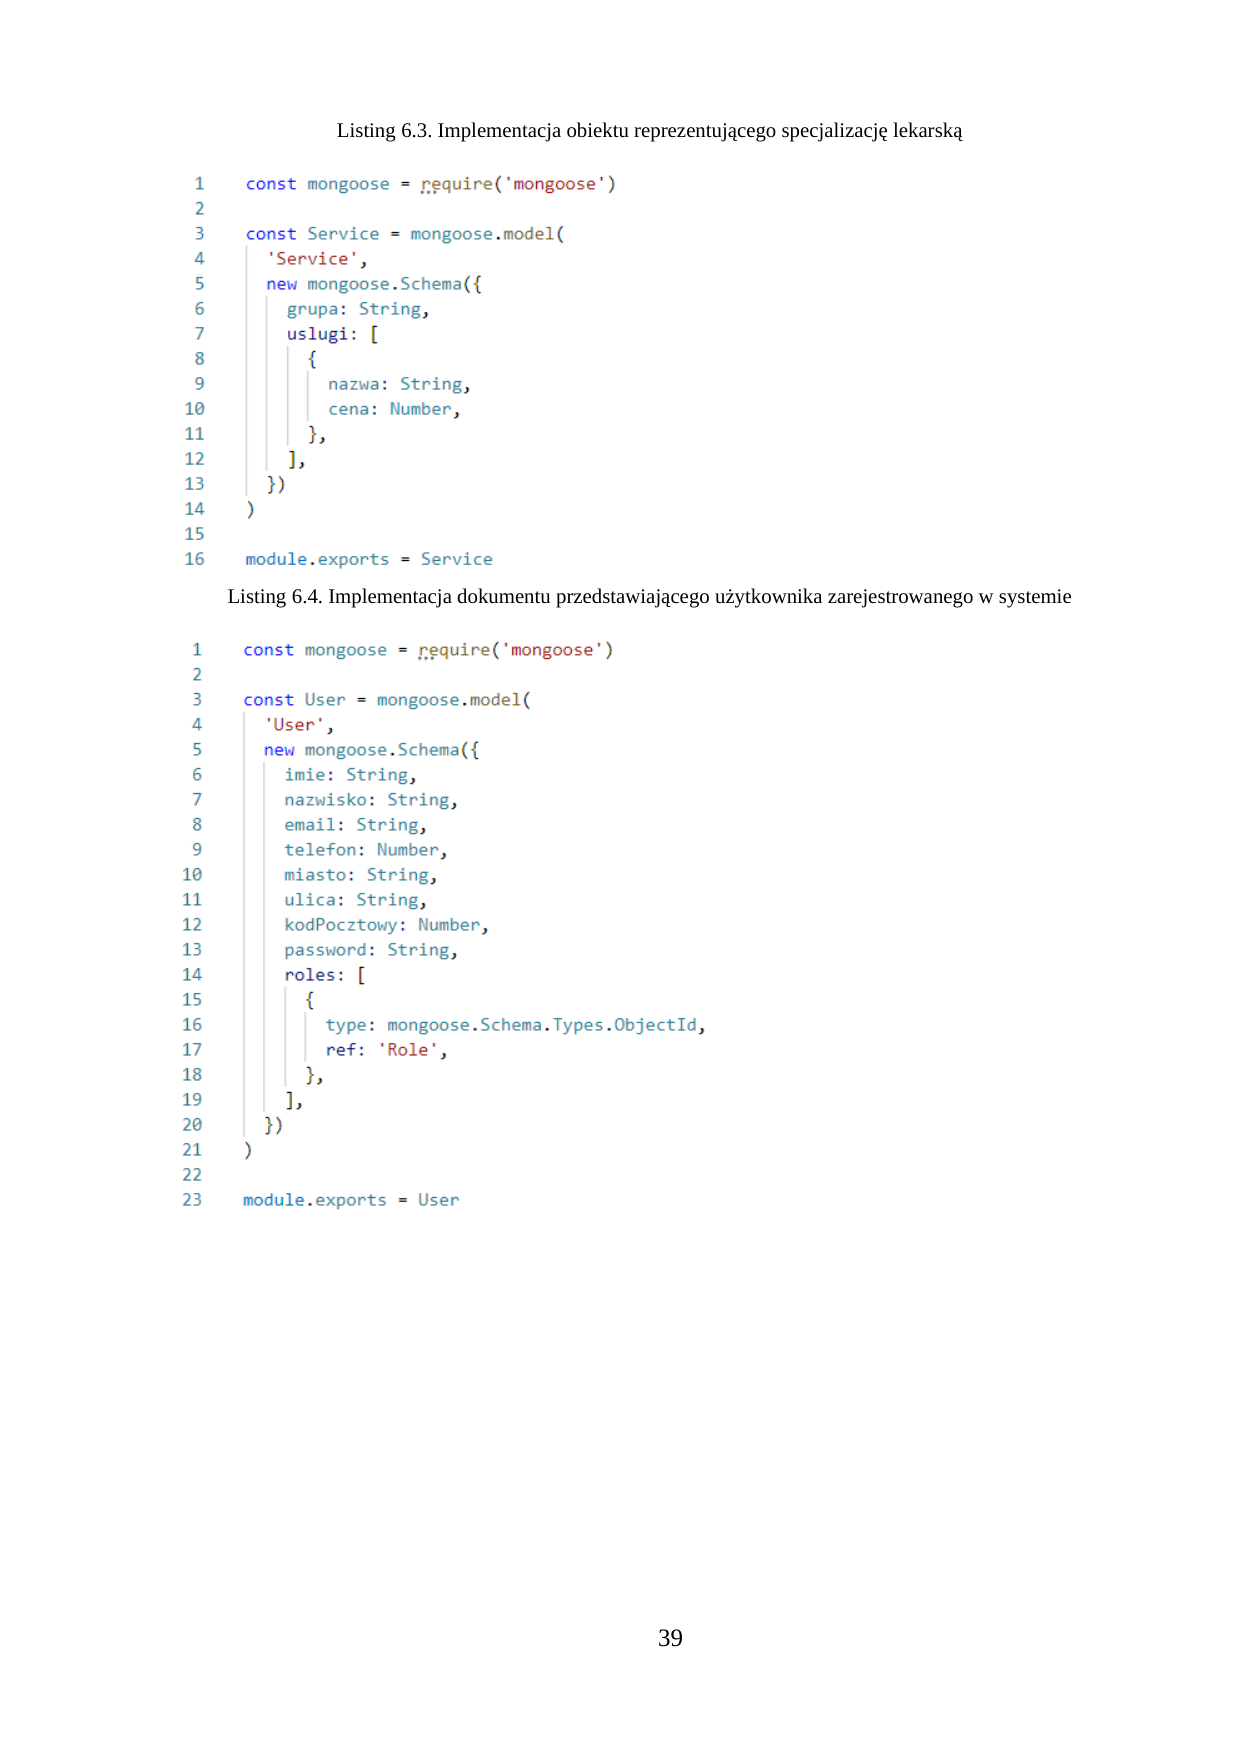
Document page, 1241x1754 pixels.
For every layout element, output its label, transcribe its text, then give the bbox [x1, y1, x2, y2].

text Listing 6.3. Implementacja obiektu reprezentującego specjalizację lekarską [177, 118, 1122, 142]
picture [177, 167, 631, 570]
text Listing 6.4. Implementacja dokumentu przedstawiającego użytkownika zarejestrowanego w systemie [177, 584, 1122, 608]
picture [177, 633, 721, 1212]
